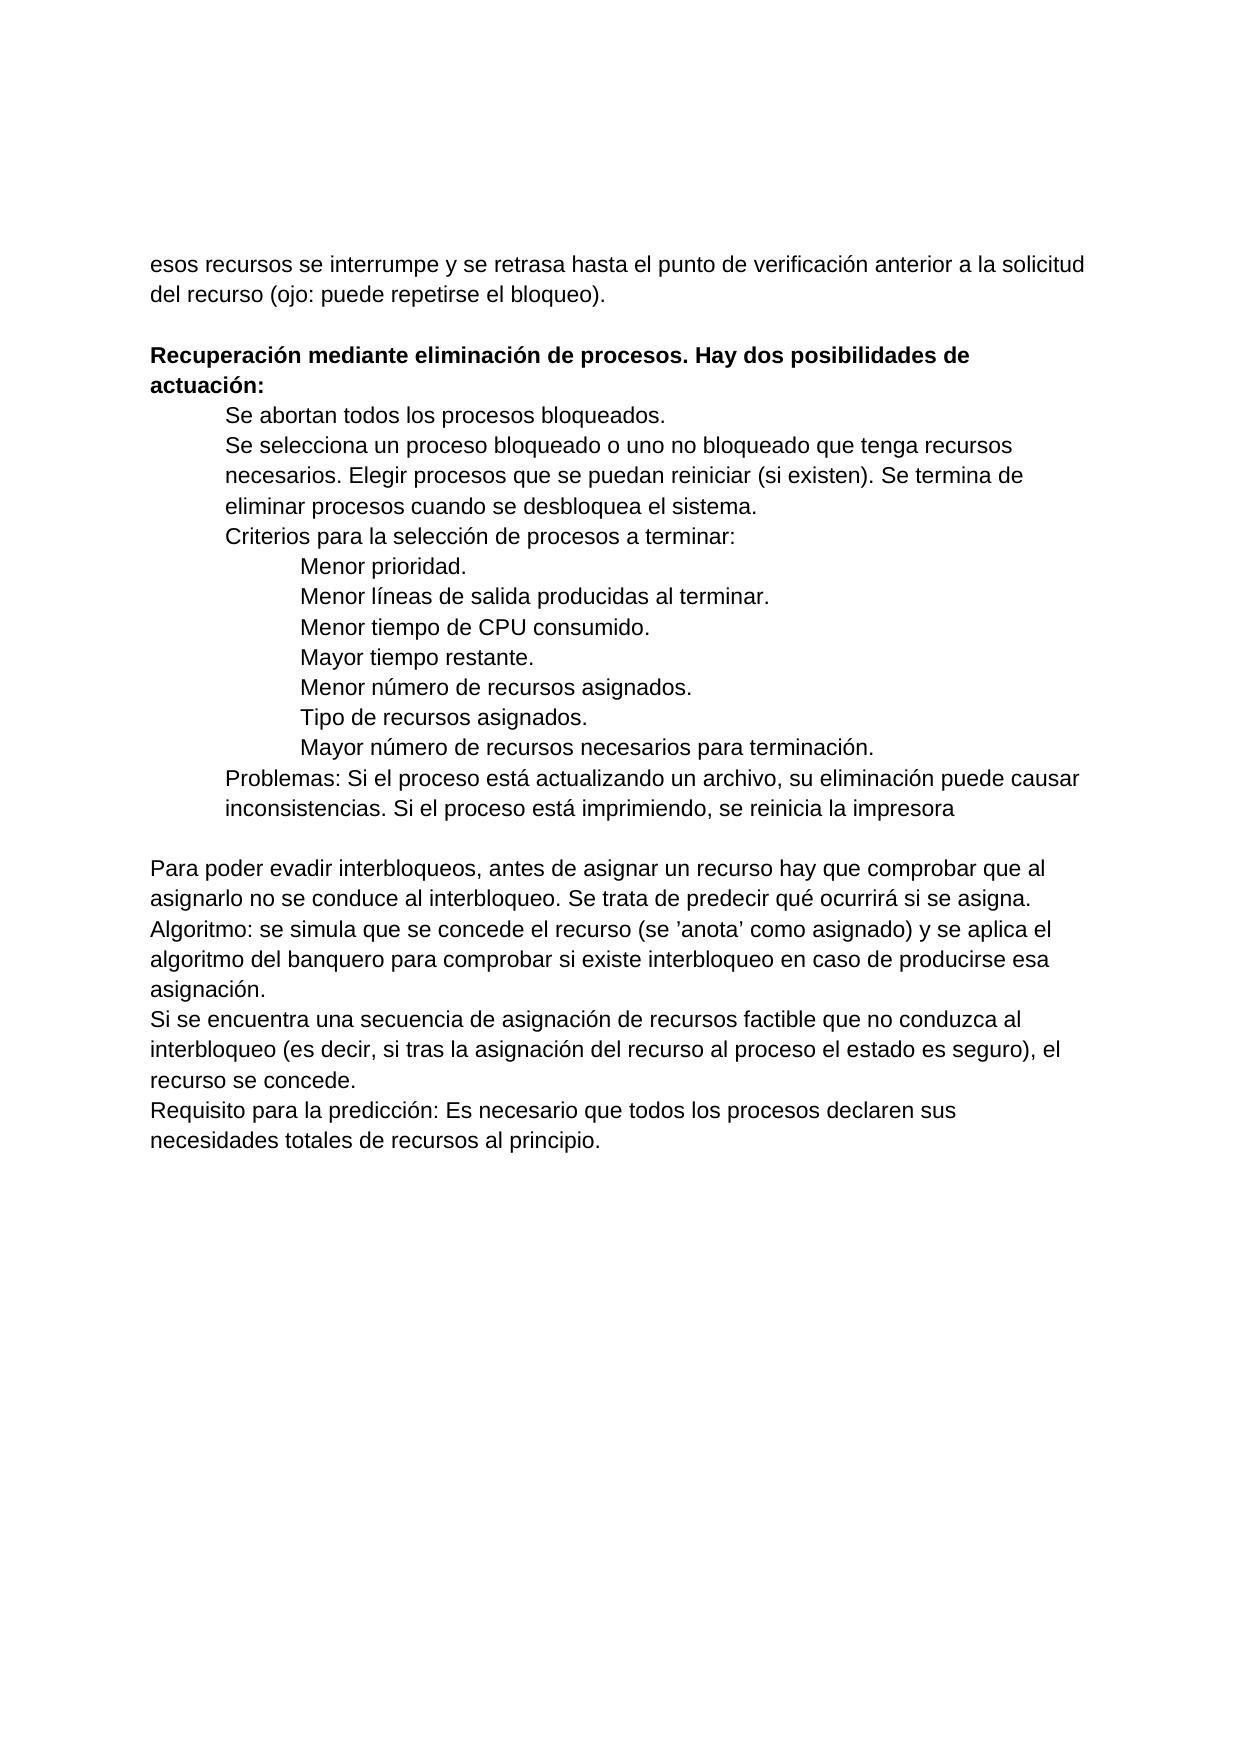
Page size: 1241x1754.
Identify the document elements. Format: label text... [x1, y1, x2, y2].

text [150, 251, 1090, 308]
text Tipo de recursos asignados. [225, 704, 1090, 731]
text Recuperación mediante eliminación de procesos. Hay dos posibilidades de actuación: [150, 342, 1090, 398]
text Menor tiempo de CPU consumido. [225, 613, 1090, 640]
text Se selecciona un proceso bloqueado o uno no bloqueado que tenga recursos necesarios. Elegir procesos que se puedan reiniciar (si existen). Se termina de eliminar procesos cuando se desbloquea el sistema. [225, 432, 1090, 519]
text Problemas: Si el proceso está actualizando un archivo, su eliminación puede causar inconsistencias. Si el proceso está imprimiendo, se reinicia la impresora [225, 764, 1090, 821]
text Menor prioridad. [225, 553, 1090, 579]
text Se abortan todos los procesos bloqueados. [150, 402, 1090, 428]
text Si se encuentra una secuencia de asignación de recursos factible que no conduzca al interbloqueo (es decir, si tras la asignación del recurso al proceso el estado es seguro), el recurso se concede. [150, 1006, 1090, 1093]
text Mayor número de recursos necesarios para terminación. [225, 734, 1090, 761]
text Criterios para la selección de procesos a terminar: [150, 523, 1090, 549]
text Menor número de recursos asignados. [225, 674, 1090, 700]
text Mayor tiempo restante. [225, 644, 1090, 670]
text Para poder evadir interbloqueos, antes de asignar un recurso hay que comprobar que al asignarlo no se conduce al interbloqueo. Se trata de predecir qué ocurrirá si se asigna. Algoritmo: se simula que se concede el recurso (se ’anota’ como asignado) y se aplica el algoritmo del banquero para comprobar si existe interbloqueo en caso de producirse esa asignación. [150, 855, 1090, 1002]
text Requisito para la predicción: Es necesario que todos los procesos declaren sus necesidades totales de recursos al principio. [150, 1097, 1090, 1153]
text Menor líneas de salida producidas al terminar. [225, 583, 1090, 610]
